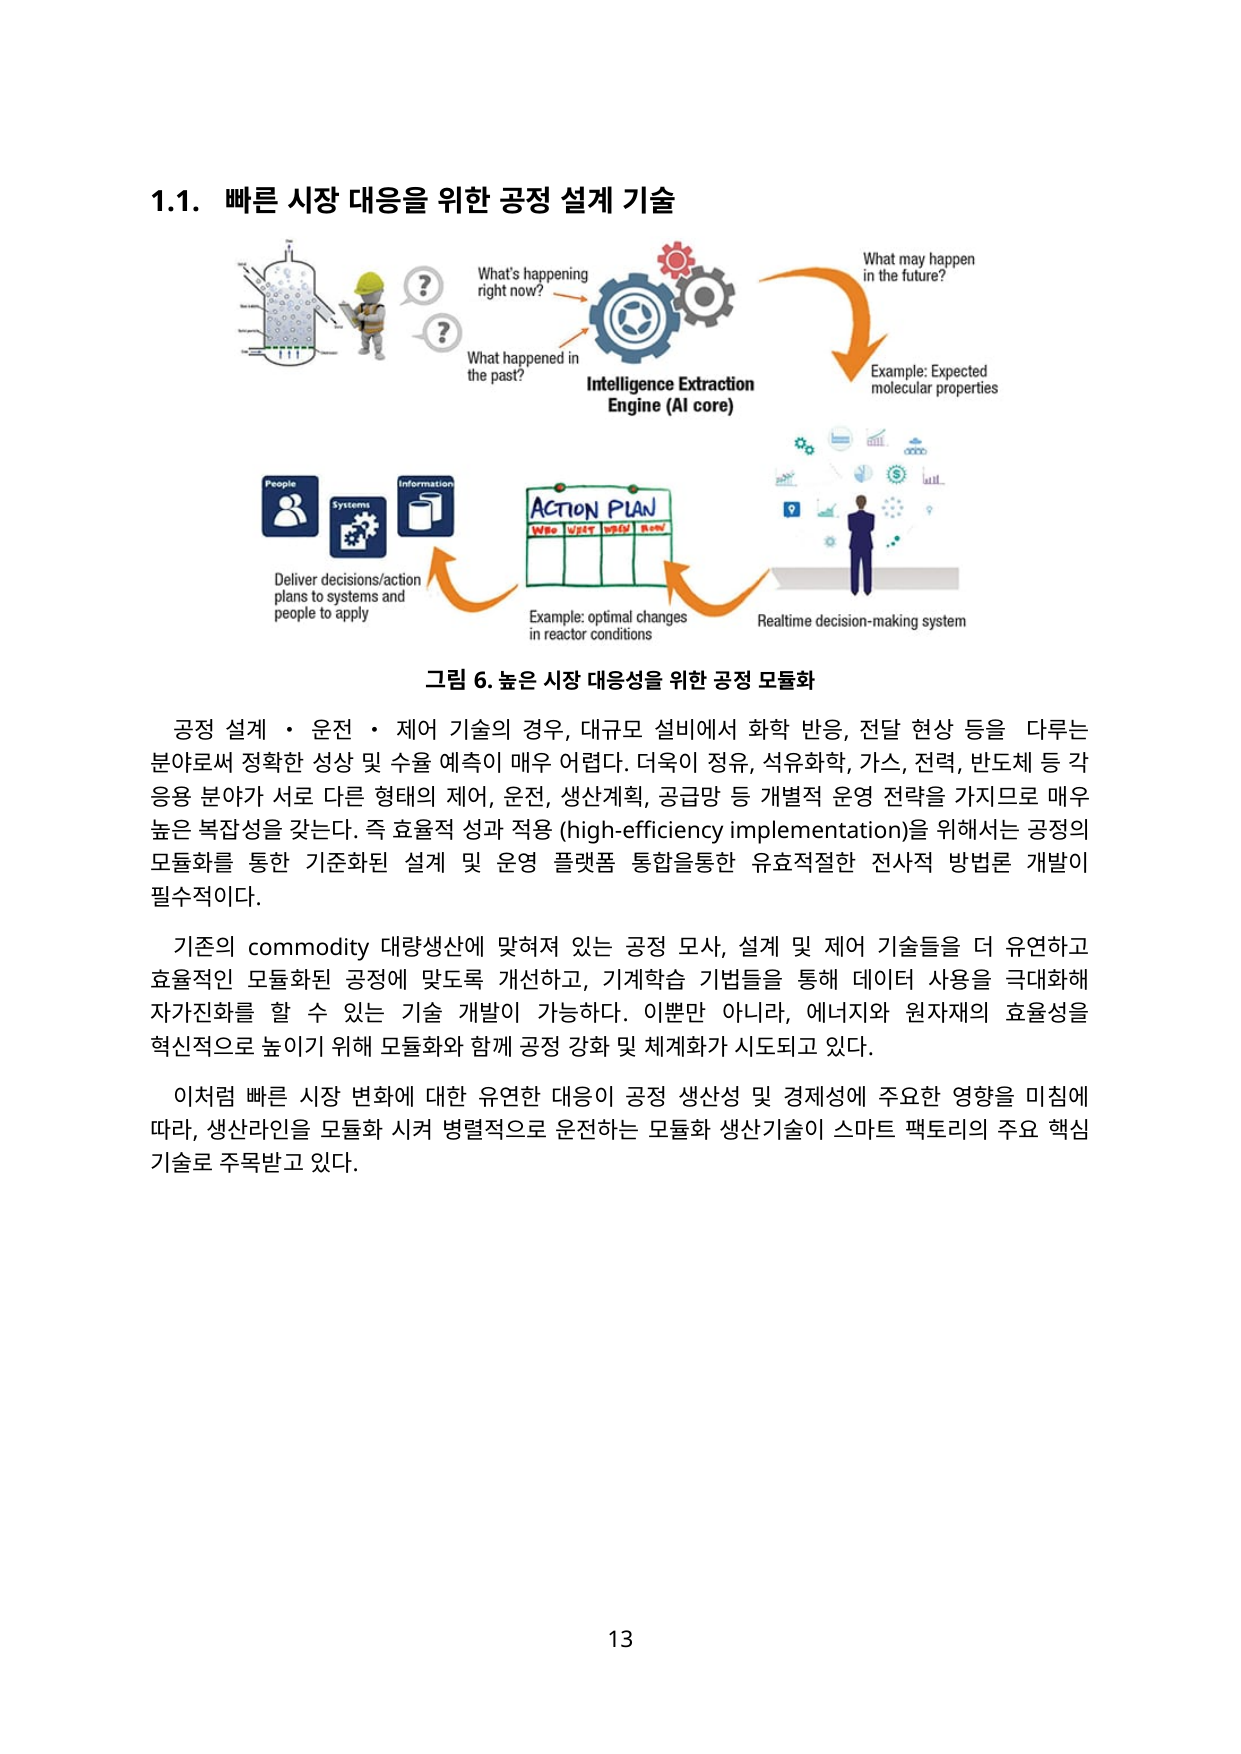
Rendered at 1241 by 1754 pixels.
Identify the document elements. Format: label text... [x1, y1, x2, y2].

picture [232, 236, 1008, 646]
text 이처럼 빠른 시장 변화에 대한 유연한 대응이 공정 생산성 및 경제성에 주요한 영향을 미침에 따라, 생산라인을 모듈화 시켜 병렬적으로 운전하는 모듈화 생산기술이 스마트 팩토리의 주요 핵심 기술로 주목받고 있다. [150, 1078, 1090, 1178]
subtitle 빠른 시장 대응을 위한 공정 설계 기술 [150, 177, 1090, 219]
text 기존의 commodity 대량생산에 맞혀져 있는 공정 모사, 설계 및 제어 기술들을 더 유연하고 효율적인 모듈화된 공정에 맞도록 개선하고, 기계학습 기법들을 통해 데이터 사용을 극대화해 자가진화를 할 수 있는 기술 개발이 가능하다. 이뿐만 아니라, 에너지와 원자재의 효율성을 혁신적으로 높이기 위해 모듈화와 함께 공정 강화 및 체계화가 시도되고 있다. [150, 928, 1090, 1062]
text 공정 설계 ‧ 운전 ‧ 제어 기술의 경우, 대규모 설비에서 화학 반응, 전달 현상 등을 다루는 분야로써 정확한 성상 및 수율 예측이 매우 어렵다. 더욱이 정유, 석유화학, 가스, 전력, 반도체 등 각 응용 분야가 서로 다른 형태의 제어, 운전, 생산계획, 공급망 등 개별적 운영 전략을 가지므로 매우 높은 복잡성을 갖는다. 즉 효율적 성과 적용 (high-efficiency implementation)을 위해서는 공정의 모듈화를 통한 기준화된 설계 및 운영 플랫폼 통합을통한 유효적절한 전사적 방법론 개발이 필수적이다. [150, 712, 1090, 912]
